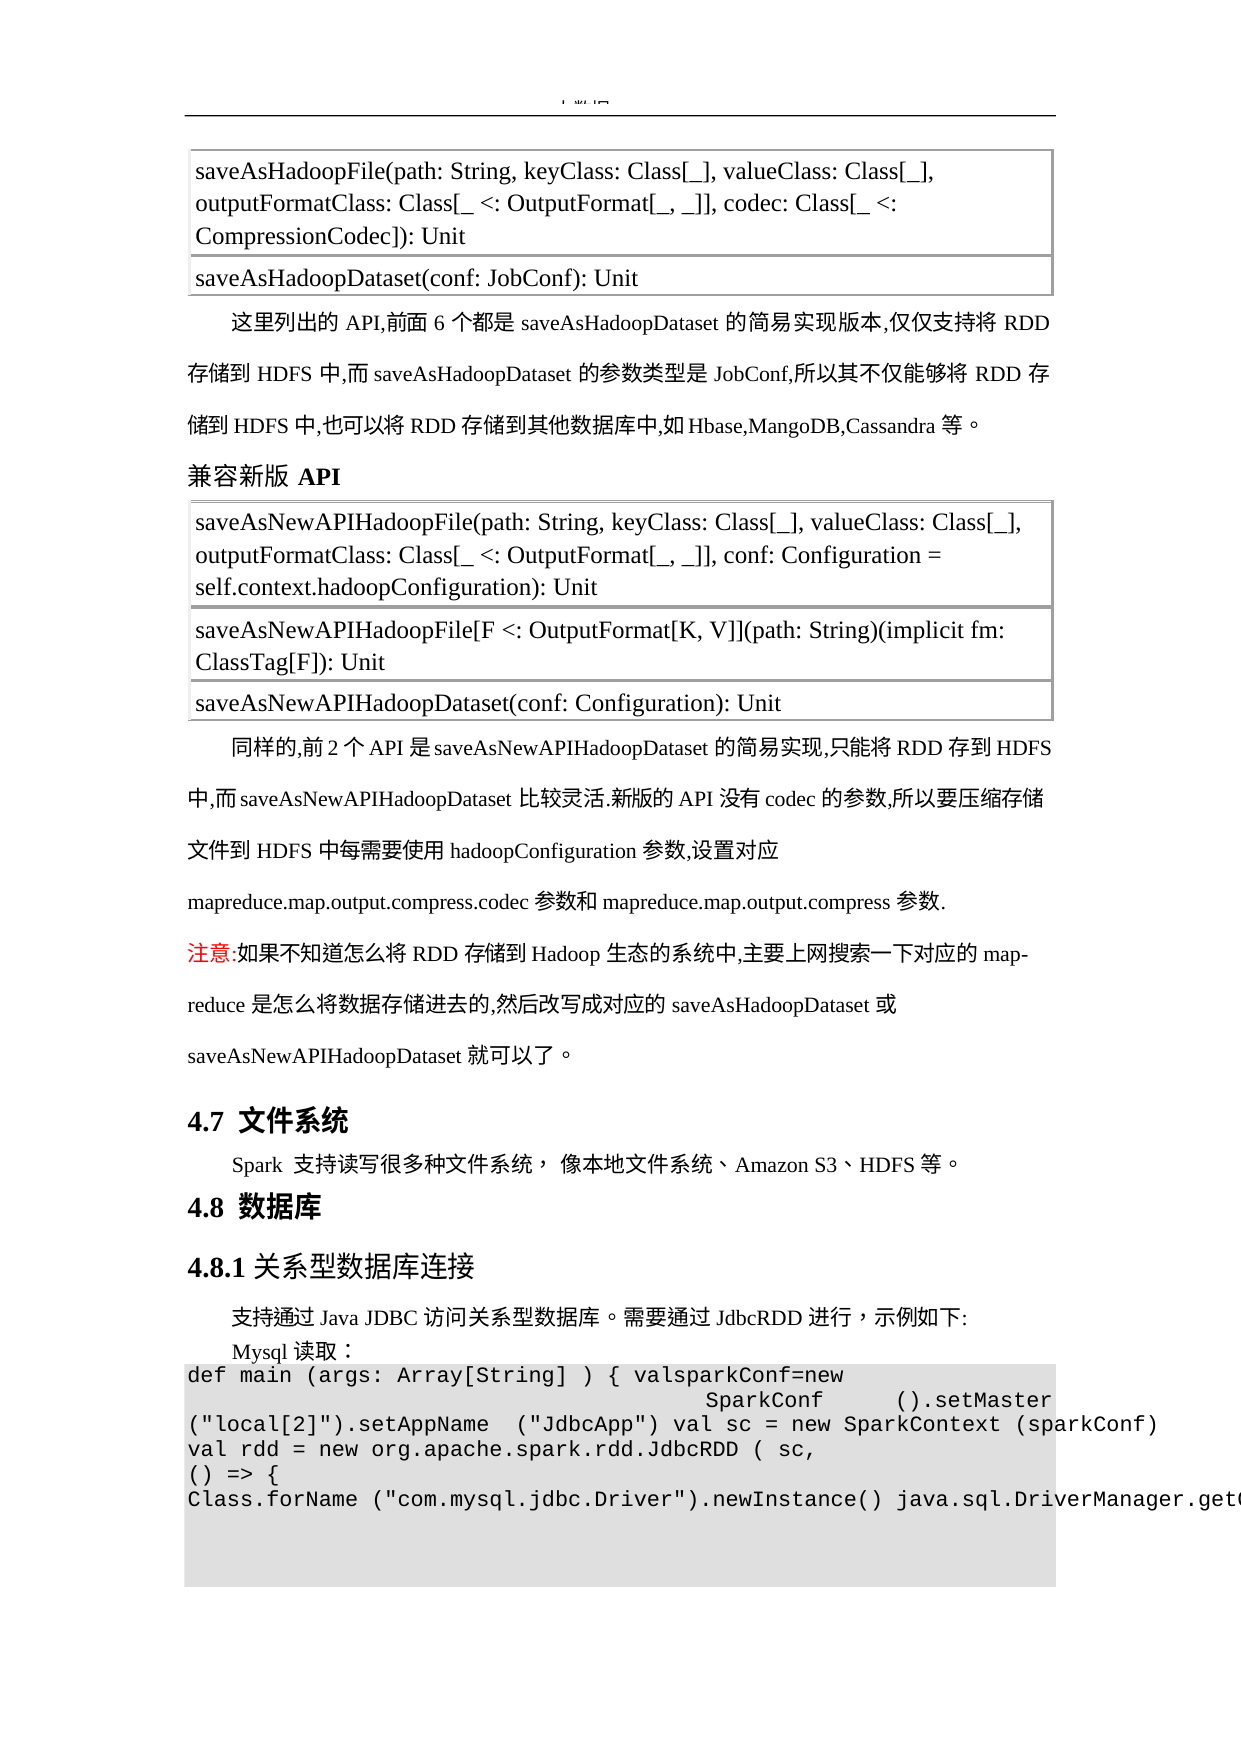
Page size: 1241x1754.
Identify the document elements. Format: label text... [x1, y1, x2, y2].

table_cell saveAsNewAPIHadoopDataset(conf: Configuration): Unit [191, 682, 1051, 718]
table_cell saveAsHadoopDataset(conf: JobConf): Unit [191, 257, 1051, 294]
text 支持通过 Java JDBC 访问关系型数据库。需要通过JdbcRDD 进行，示例如下: Mysql 读取： [232, 1302, 1016, 1366]
list 文件系统 [187, 1092, 1159, 1141]
subtitle 关系型数据库连接 [187, 1246, 1159, 1286]
text 同样的,前 2 个 API 是 saveAsNewAPIHadoopDataset 的简易实现,只能将 RDD 存到HDFS 中,而 saveAsNewAPIHadoopDataset 比较灵活.新版的 API 没有 codec 的参数,所以要压缩存储文件到 HDFS 中每需要使用 hadoopConfiguration 参数,设置对应mapreduce.map.output.compress.codec 参数和 mapreduce.map.output.compress 参数. [187, 732, 1054, 916]
text 这里列出的 API,前面 6 个都是 saveAsHadoopDataset 的简易实现版本,仅仅支持将 RDD 存储到 HDFS 中,而 saveAsHadoopDataset 的参数类型是 JobConf,所以其不仅能够将 RDD 存储到 HDFS 中,也可以将 RDD 存储到其他数据库中,如 Hbase,MangoDB,Cassandra 等。 [187, 307, 1050, 439]
table_cell saveAsNewAPIHadoopFile[F <: OutputFormat[K, V]](path: String)(implicit fm: ClassTag[F]): Unit [191, 609, 1051, 679]
text 注意:如果不知道怎么将 RDD 存储到 Hadoop 生态的系统中,主要上网搜索一下对应的 map- reduce 是怎么将数据存储进去的,然后改写成对应的 saveAsHadoopDataset 或saveAsNewAPIHadoopDataset 就可以了。 [187, 937, 1044, 1070]
text Spark 支持读写很多种文件系统， 像本地文件系统、Amazon S3、HDFS 等。 [232, 1149, 1159, 1179]
table_header saveAsNewAPIHadoopFile(path: String, keyClass: Class[_], valueClass: Class[_], outputFormatClass: Class[_ <: OutputFormat[_, _]], conf: Configuration = self.context.hadoopConfiguration): Unit [191, 503, 1051, 605]
text 兼容新版 API [187, 461, 1159, 491]
list 数据库 [187, 1186, 1159, 1226]
table_header saveAsHadoopFile(path: String, keyClass: Class[_], valueClass: Class[_], outputFormatClass: Class[_ <: OutputFormat[_, _]], codec: Class[_ <: CompressionCodec]): Unit [191, 151, 1051, 254]
